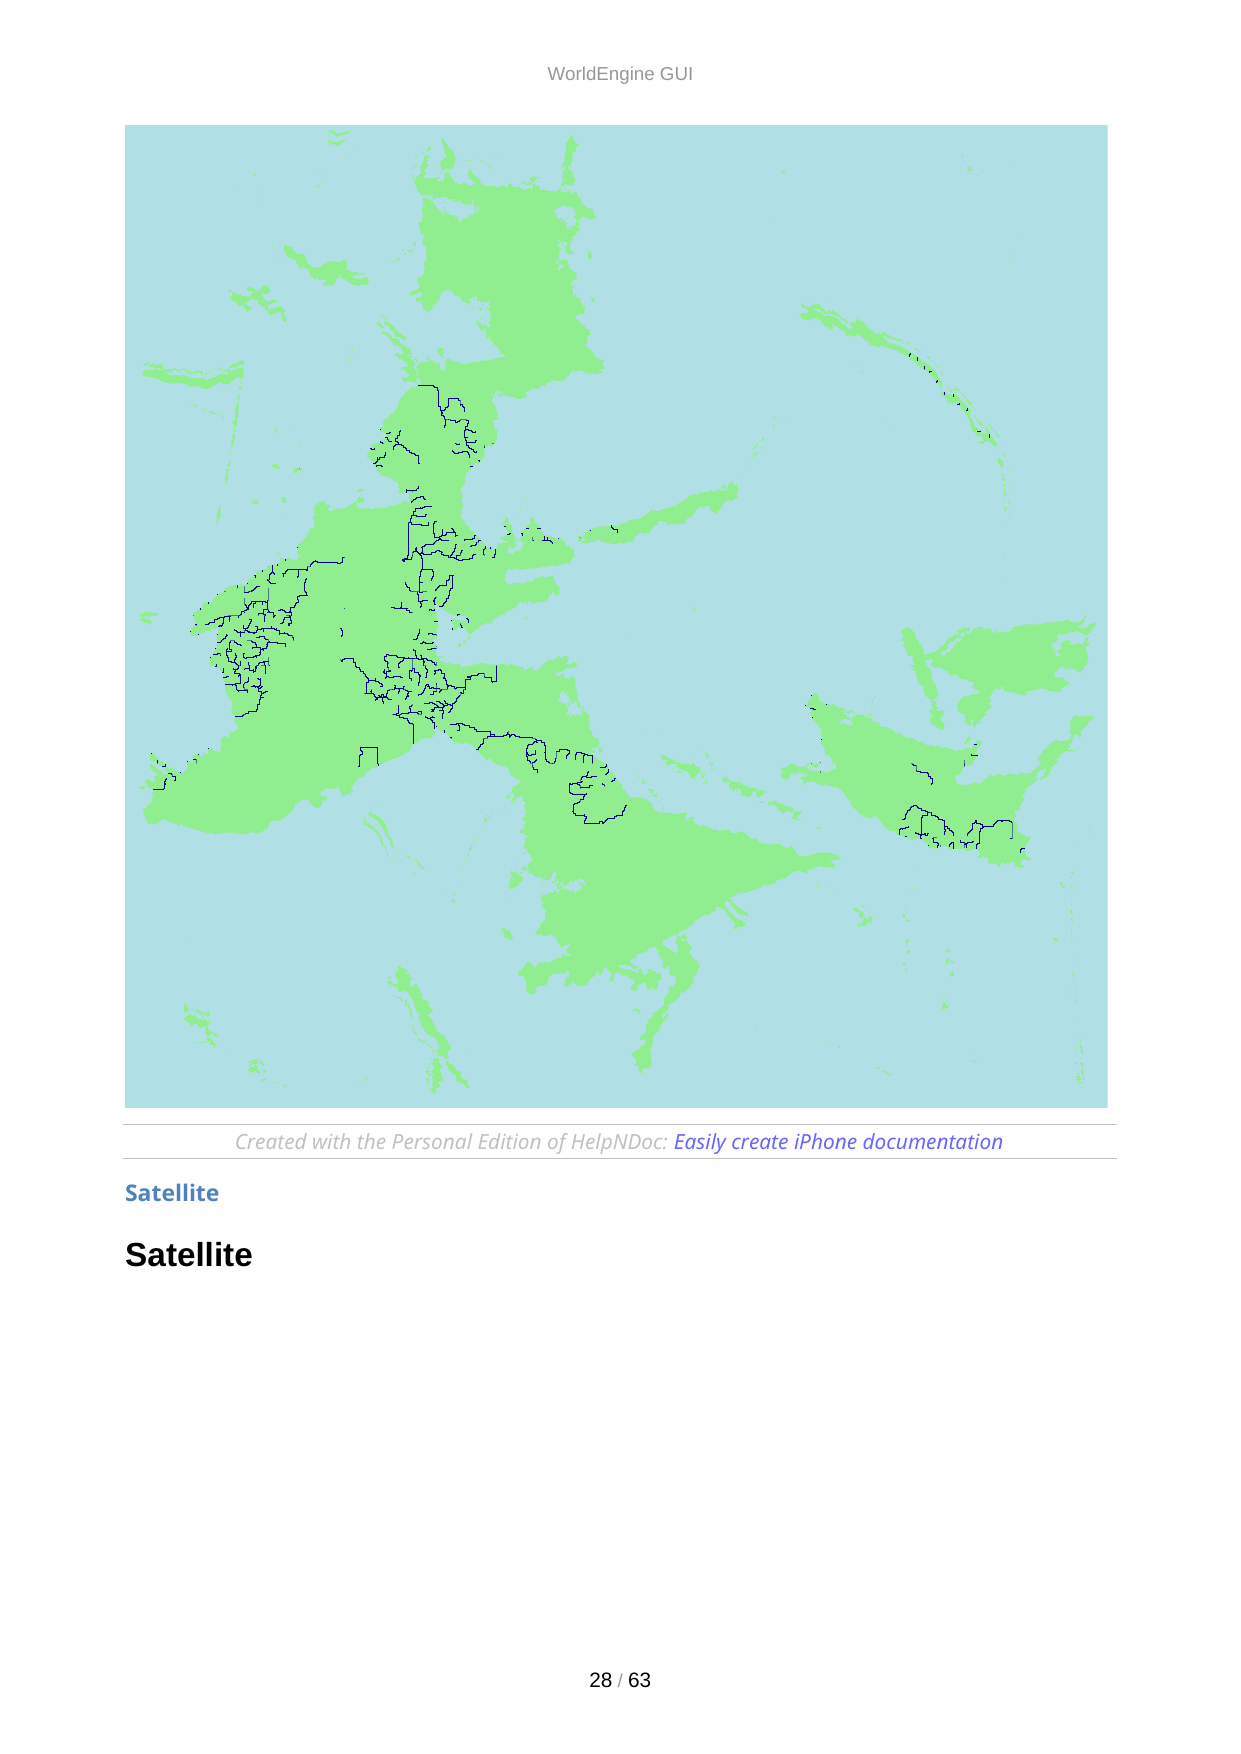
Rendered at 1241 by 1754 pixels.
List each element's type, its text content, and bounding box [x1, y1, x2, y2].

text Satellite [123, 1175, 1117, 1210]
subtitle Satellite [125, 1235, 1115, 1274]
picture [125, 125, 1108, 1108]
text Created with the Personal Edition of HelpNDoc: Easily create iPhone documentation [123, 1125, 1117, 1158]
